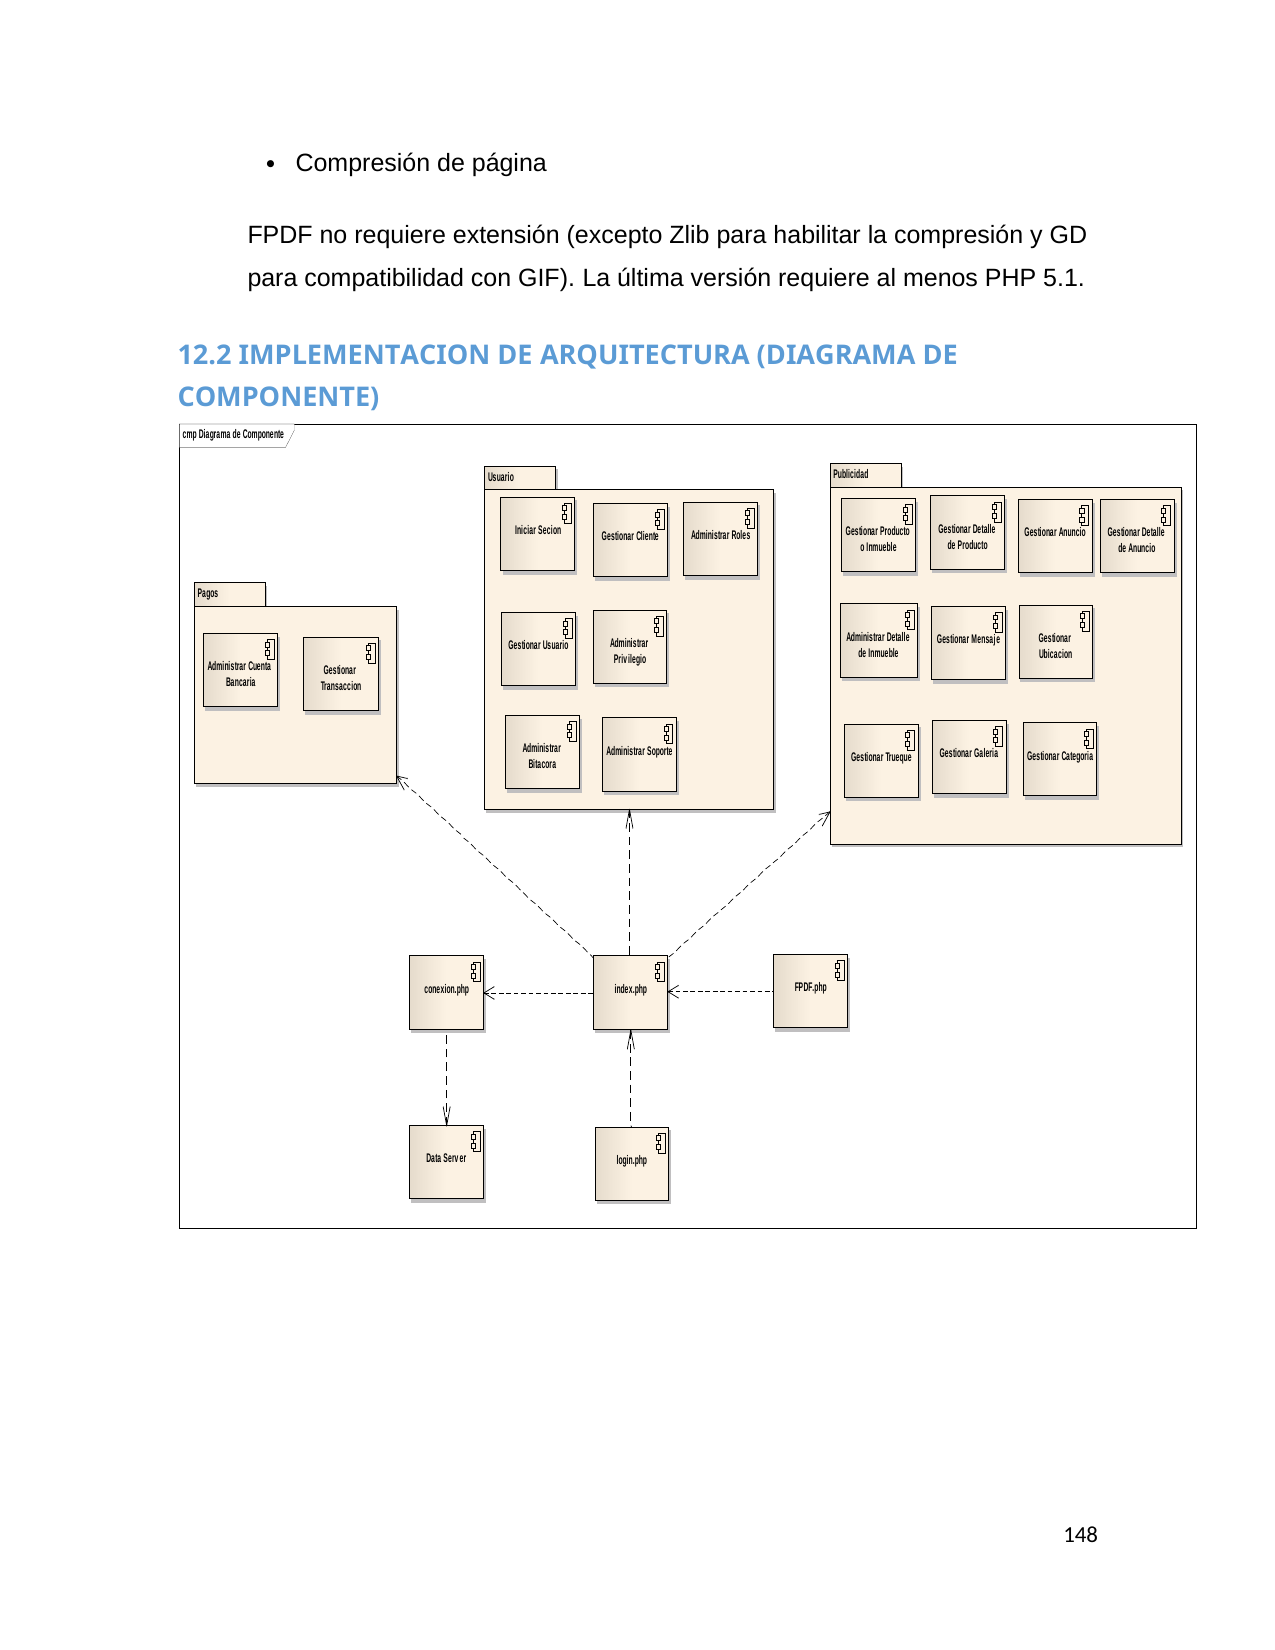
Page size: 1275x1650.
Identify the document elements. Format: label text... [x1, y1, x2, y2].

subtitle 12.2 IMPLEMENTACION DE ARQUITECTURA (DIAGRAMA DE COMPONENTE) [177, 335, 1098, 415]
text FPDF no requiere extensión (excepto Zlib para habilitar la compresión y GD para compatibilidad con GIF). La última versión requiere al menos PHP 5.1. [247, 220, 1098, 292]
list Compresión de página [267, 148, 1098, 176]
